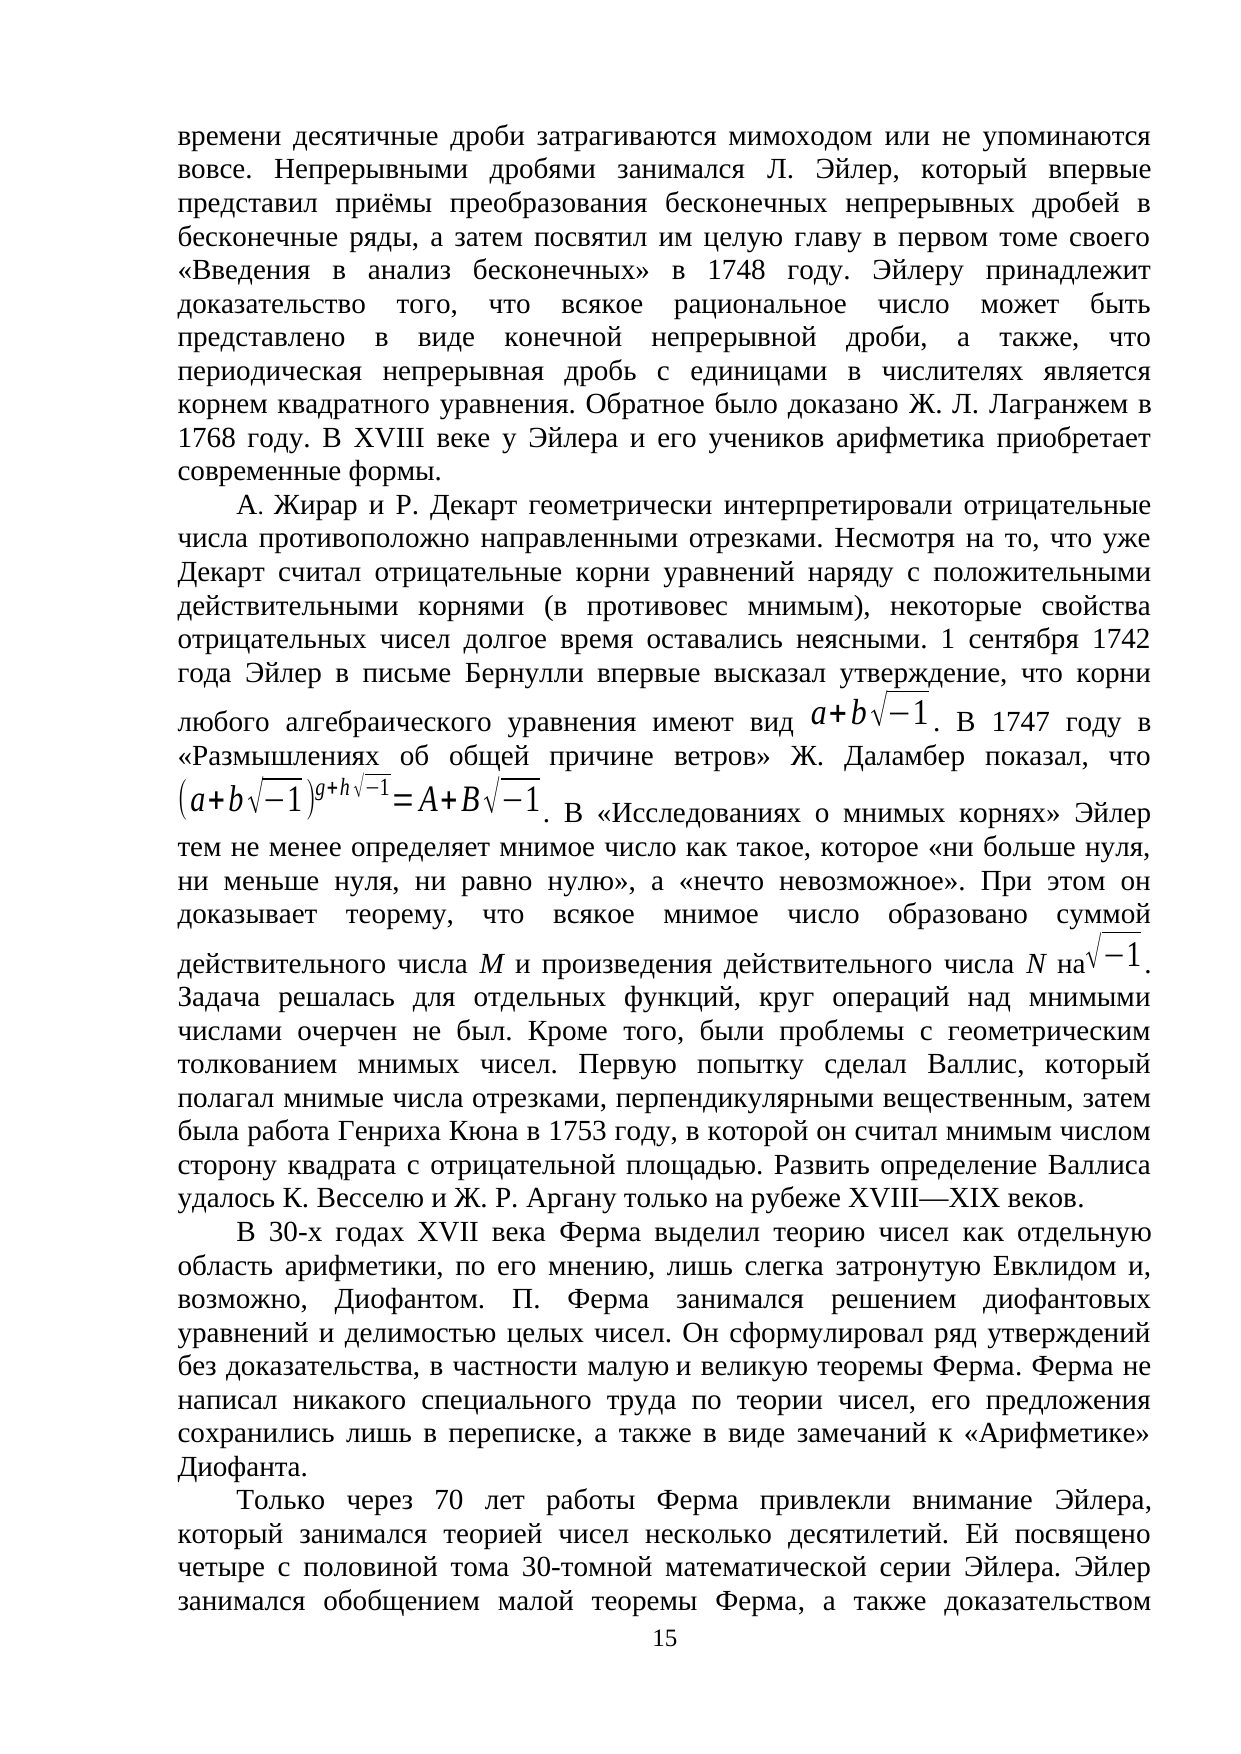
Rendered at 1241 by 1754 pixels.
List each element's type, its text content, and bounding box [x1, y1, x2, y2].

text В 30-х годах XVII века Ферма выделил теорию чисел как отдельную область арифметики, по его мнению, лишь слегка затронутую Евклидом и, возможно, Диофантом. П. Ферма занимался решением диофантовых уравнений и делимостью целых чисел. Он сформулировал ряд утверждений без доказательства, в частности малую и великую теоремы Ферма. Ферма не написал никакого специального труда по теории чисел, его предложения сохранились лишь в переписке, а также в виде замечаний к «Арифметике» Диофанта. [177, 1214, 1152, 1482]
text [177, 118, 1152, 487]
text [177, 1482, 1152, 1617]
text А. Жирар и Р. Декарт геометрически интерпретировали отрицательные числа противоположно направленными отрезками. Несмотря на то, что уже Декарт считал отрицательные корни уравнений наряду с положительными действительными корнями (в противовес мнимым), некоторые свойства отрицательных чисел долгое время оставались неясными. 1 сентября 1742 года Эйлер в письме Бернулли впервые высказал утверждение, что корни любого алгебраического уравнения имеют вид . В 1747 году в «Размышлениях об общей причине ветров» Ж. Даламбер показал, что . В «Исследованиях о мнимых корнях» Эйлер тем не менее определяет мнимое число как такое, которое «ни больше нуля, ни меньше нуля, ни равно нулю», а «нечто невозможное». При этом он доказывает теорему, что всякое мнимое число образовано суммой действительного числа M и произведения действительного числа N на. Задача решалась для отдельных функций, круг операций над мнимыми числами очерчен не был. Кроме того, были проблемы с геометрическим толкованием мнимых чисел. Первую попытку сделал Валлис, который полагал мнимые числа отрезками, перпендикулярными вещественным, затем была работа Генриха Кюна в 1753 году, в которой он считал мнимым числом сторону квадрата с отрицательной площадью. Развить определение Валлиса удалось К. Весселю и Ж. Р. Аргану только на рубеже XVIII—XIX веков. [177, 487, 1152, 1214]
